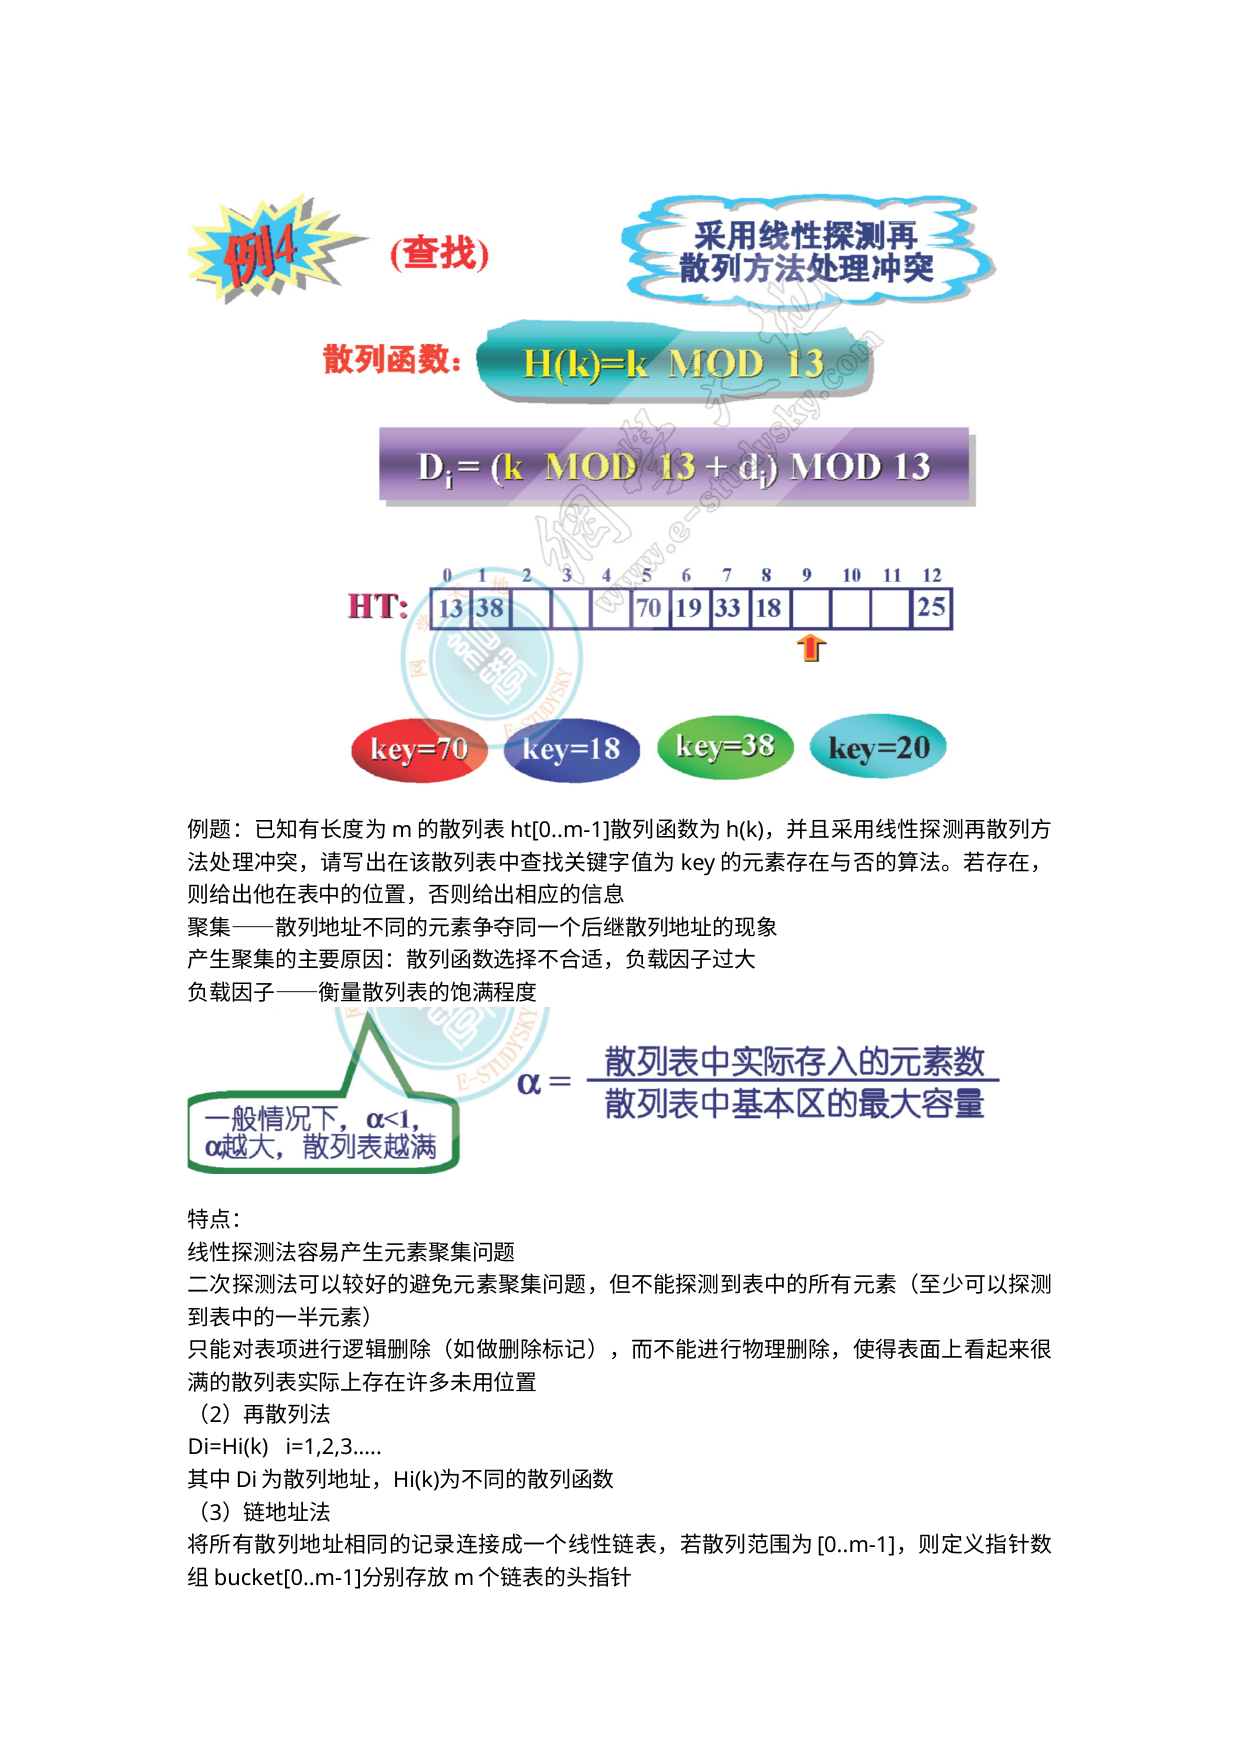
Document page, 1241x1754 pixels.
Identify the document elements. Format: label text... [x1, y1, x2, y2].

text 将所有散列地址相同的记录连接成一个线性链表，若散列范围为[0..m-1]，则定义指针数组bucket[0..m-1]分别存放m个链表的头指针 [187, 1527, 1053, 1592]
text 二次探测法可以较好的避免元素聚集问题，但不能探测到表中的所有元素（至少可以探测到表中的一半元素） [187, 1267, 1053, 1332]
text 产生聚集的主要原因：散列函数选择不合适，负载因子过大 [187, 942, 1053, 974]
text （3）链地址法 [187, 1494, 1053, 1527]
text 例题：已知有长度为m的散列表ht[0..m-1]散列函数为h(k)，并且采用线性探测再散列方法处理冲突，请写出在该散列表中查找关键字值为key的元素存在与否的算法。若存在，则给出他在表中的位置，否则给出相应的信息 [187, 812, 1053, 909]
text Di=Hi(k) i=1,2,3….. [187, 1429, 1053, 1462]
text 线性探测法容易产生元素聚集问题 [187, 1234, 1053, 1267]
text 负载因子——衡量散列表的饱满程度 [187, 974, 1053, 1007]
text （2）再散列法 [187, 1397, 1053, 1429]
text 只能对表项进行逻辑删除（如做删除标记），而不能进行物理删除，使得表面上看起来很满的散列表实际上存在许多未用位置 [187, 1332, 1053, 1397]
text 特点： [187, 1202, 1053, 1234]
text 其中Di为散列地址，Hi(k)为不同的散列函数 [187, 1462, 1053, 1494]
text 聚集——散列地址不同的元素争夺同一个后继散列地址的现象 [187, 909, 1053, 942]
picture [187, 162, 1053, 789]
picture [187, 1007, 1053, 1174]
